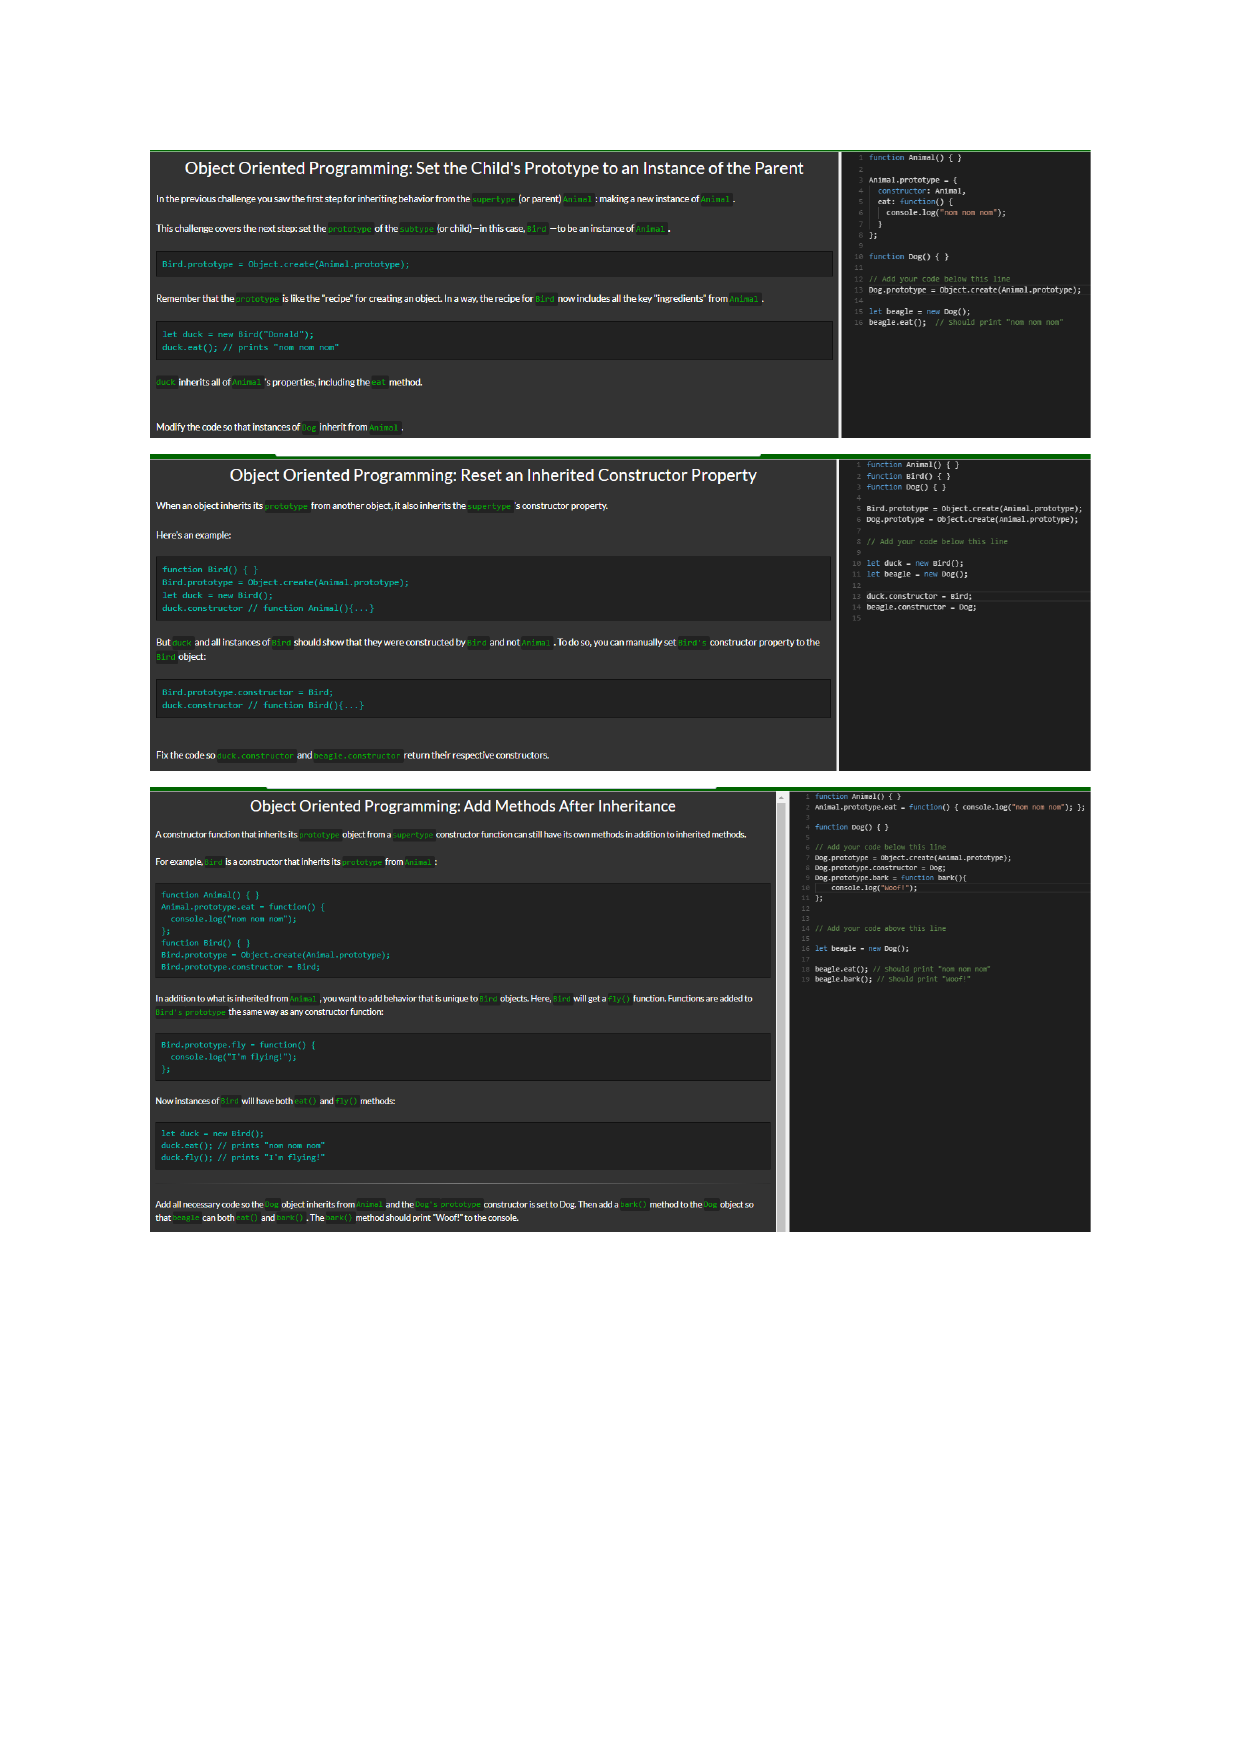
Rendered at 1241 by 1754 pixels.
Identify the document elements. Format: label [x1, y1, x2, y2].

picture [150, 454, 1091, 771]
picture [150, 787, 1091, 1232]
picture [150, 150, 1091, 438]
